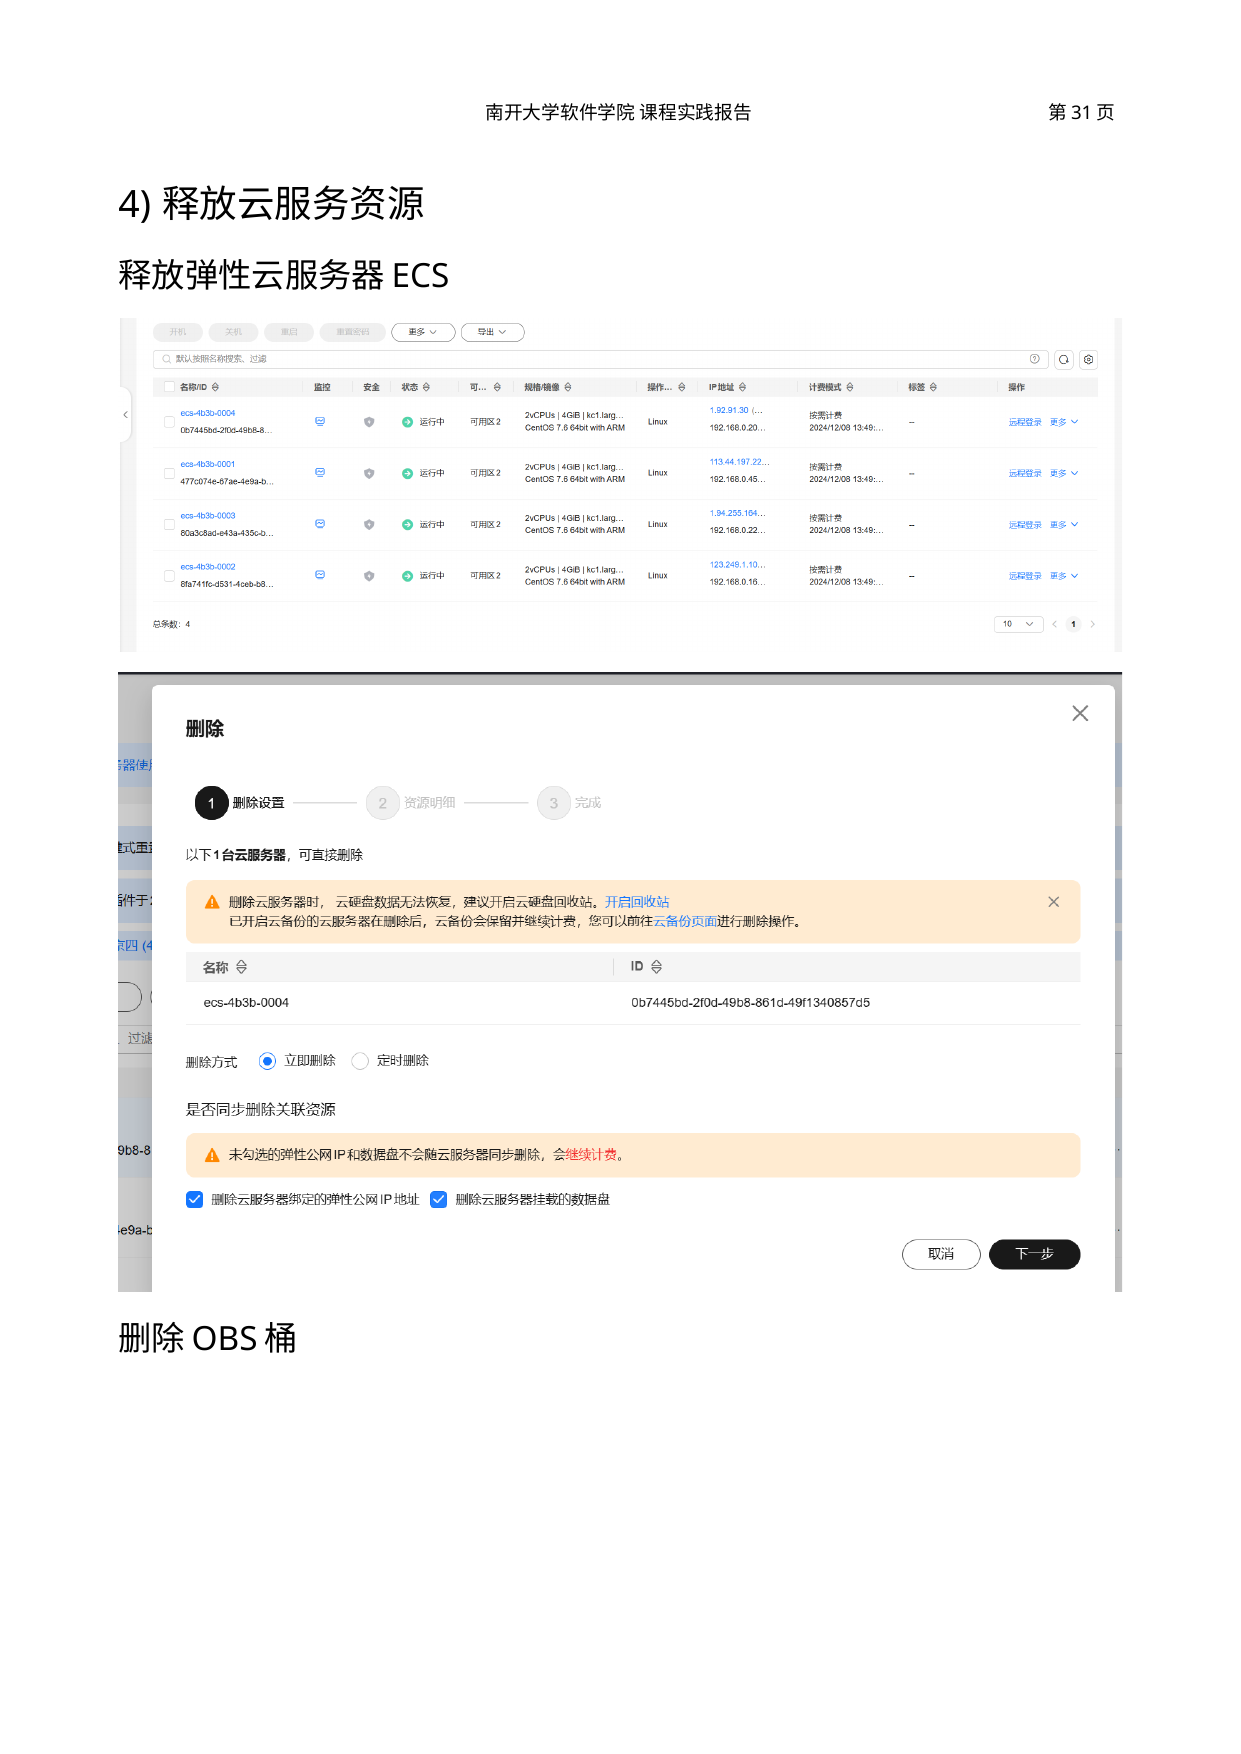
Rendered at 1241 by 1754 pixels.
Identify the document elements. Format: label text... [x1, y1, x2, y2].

picture [118, 672, 1123, 1292]
subtitle 释放弹性云服务器ECS [118, 249, 1122, 297]
subtitle 释放云服务资源 [118, 177, 1122, 228]
picture [118, 318, 1123, 652]
subtitle 删除OBS桶 [118, 1312, 1122, 1360]
